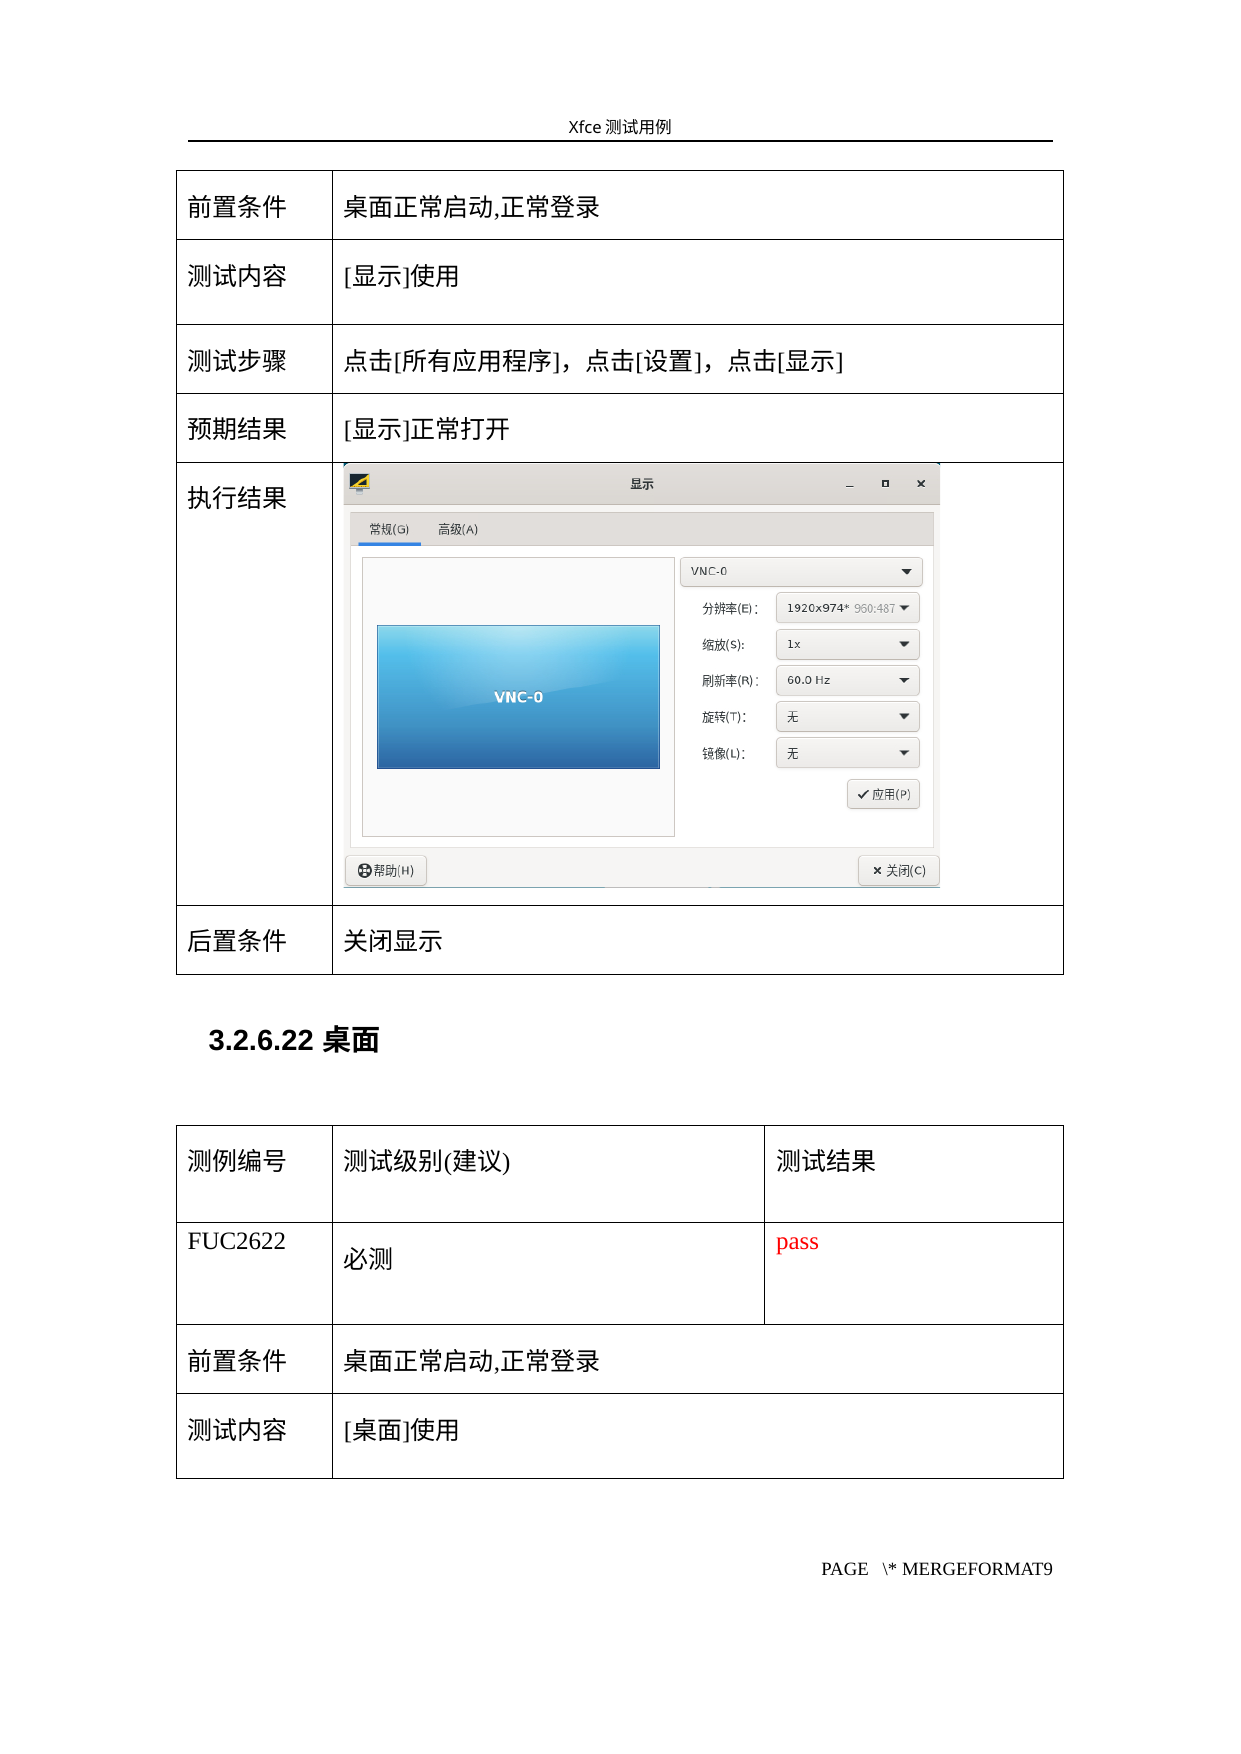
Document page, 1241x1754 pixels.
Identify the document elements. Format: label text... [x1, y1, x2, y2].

table_cell 执行结果 [177, 463, 332, 904]
table_cell 测试内容 [177, 1394, 332, 1478]
table_cell [显示]使用 [333, 240, 1063, 324]
table_cell 前置条件 [177, 171, 332, 239]
table_cell 测试步骤 [177, 325, 332, 393]
table_header 测试结果 [765, 1126, 1063, 1222]
table_cell 预期结果 [177, 394, 332, 462]
table_cell 测试内容 [177, 240, 332, 324]
subtitle 3.2.6.22 桌面 [187, 1004, 1053, 1072]
table_cell 点击[所有应用程序]，点击[设置]，点击[显示] [333, 325, 1063, 393]
table_cell 桌面正常启动,正常登录 [333, 1325, 1063, 1393]
picture [343, 463, 941, 888]
table_cell 桌面正常启动,正常登录 [333, 171, 1063, 239]
table_cell 前置条件 [177, 1325, 332, 1393]
table_cell [显示]正常打开 [333, 394, 1063, 462]
table_cell [桌面]使用 [333, 1394, 1063, 1478]
table_header 测试级别(建议) [333, 1126, 764, 1222]
table_cell pass [765, 1223, 1063, 1324]
table_cell [333, 463, 1063, 904]
table_cell 后置条件 [177, 906, 332, 973]
table_cell 必测 [333, 1223, 764, 1324]
table_cell 关闭显示 [333, 906, 1063, 973]
table_header 测例编号 [177, 1126, 332, 1222]
table_cell FUC2622 [177, 1223, 332, 1324]
